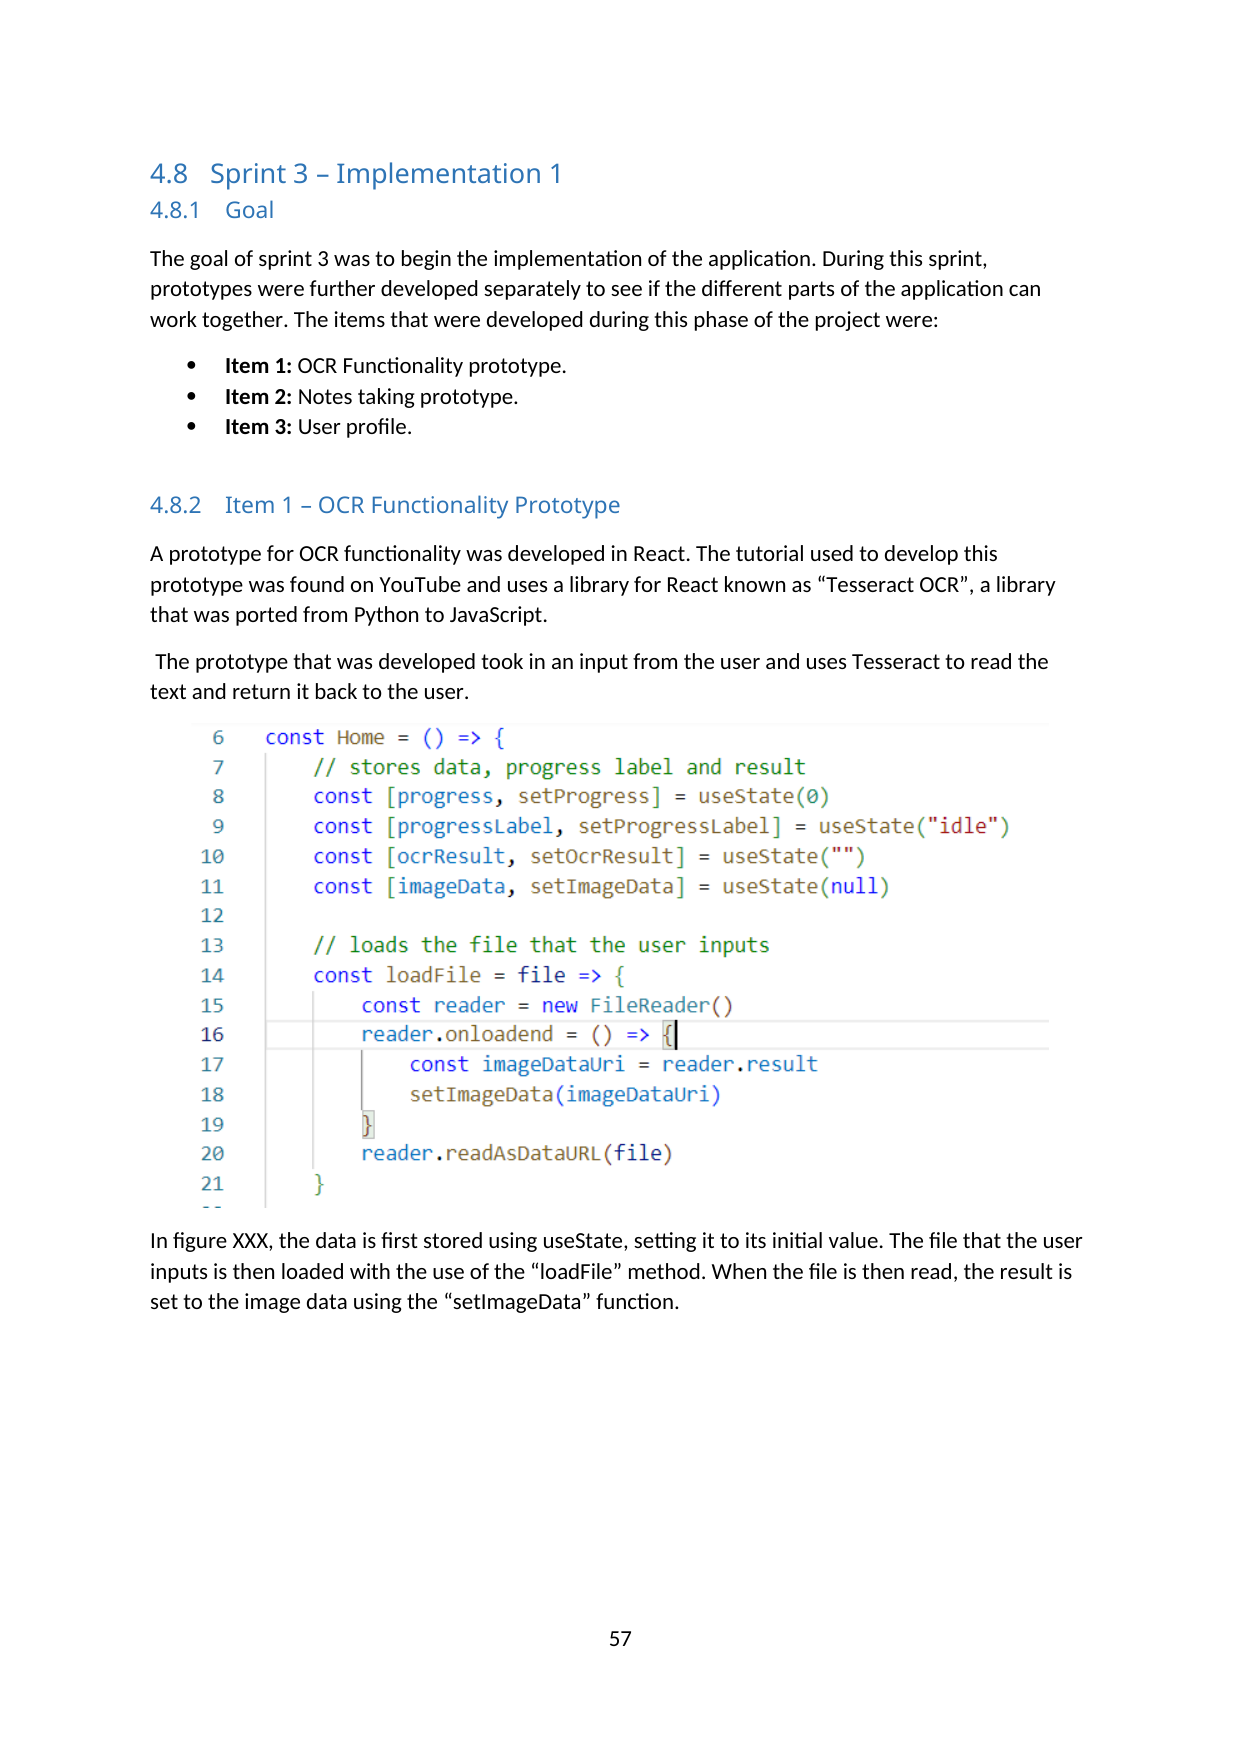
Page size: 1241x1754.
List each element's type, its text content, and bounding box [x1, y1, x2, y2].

text The prototype that was developed took in an input from the user and uses Tesseract to read the text and return it back to the user. [150, 647, 1090, 705]
subtitle Sprint 3 – Implementation 1 [150, 154, 1090, 191]
subtitle Item 1 – OCR Functionality Prototype [150, 489, 1090, 520]
text A prototype for OCR functionality was developed in React. The tutorial used to develop this prototype was found on YouTube and uses a library for React known as “Tesseract OCR”, a library that was ported from Python to JavaScript. [150, 539, 1090, 628]
subtitle Goal [150, 194, 1090, 225]
list Item 3: User profile. [187, 412, 1090, 440]
text In figure XXX, the data is first stored using useState, setting it to its initial value. The file that the user inputs is then loaded with the use of the “loadFile” method. When the file is then read, the result is set to the image data using the “setImageData” function. [150, 1227, 1090, 1315]
list Item 1: OCR Functionality prototype. [187, 352, 1090, 380]
text The goal of sprint 3 was to begin the implementation of the application. During this sprint, prototypes were further developed separately to see if the different parts of the application can work together. The items that were developed during this phase of the project were: [150, 244, 1090, 333]
picture [191, 723, 1049, 1208]
list Item 2: Notes taking prototype. [187, 382, 1090, 410]
